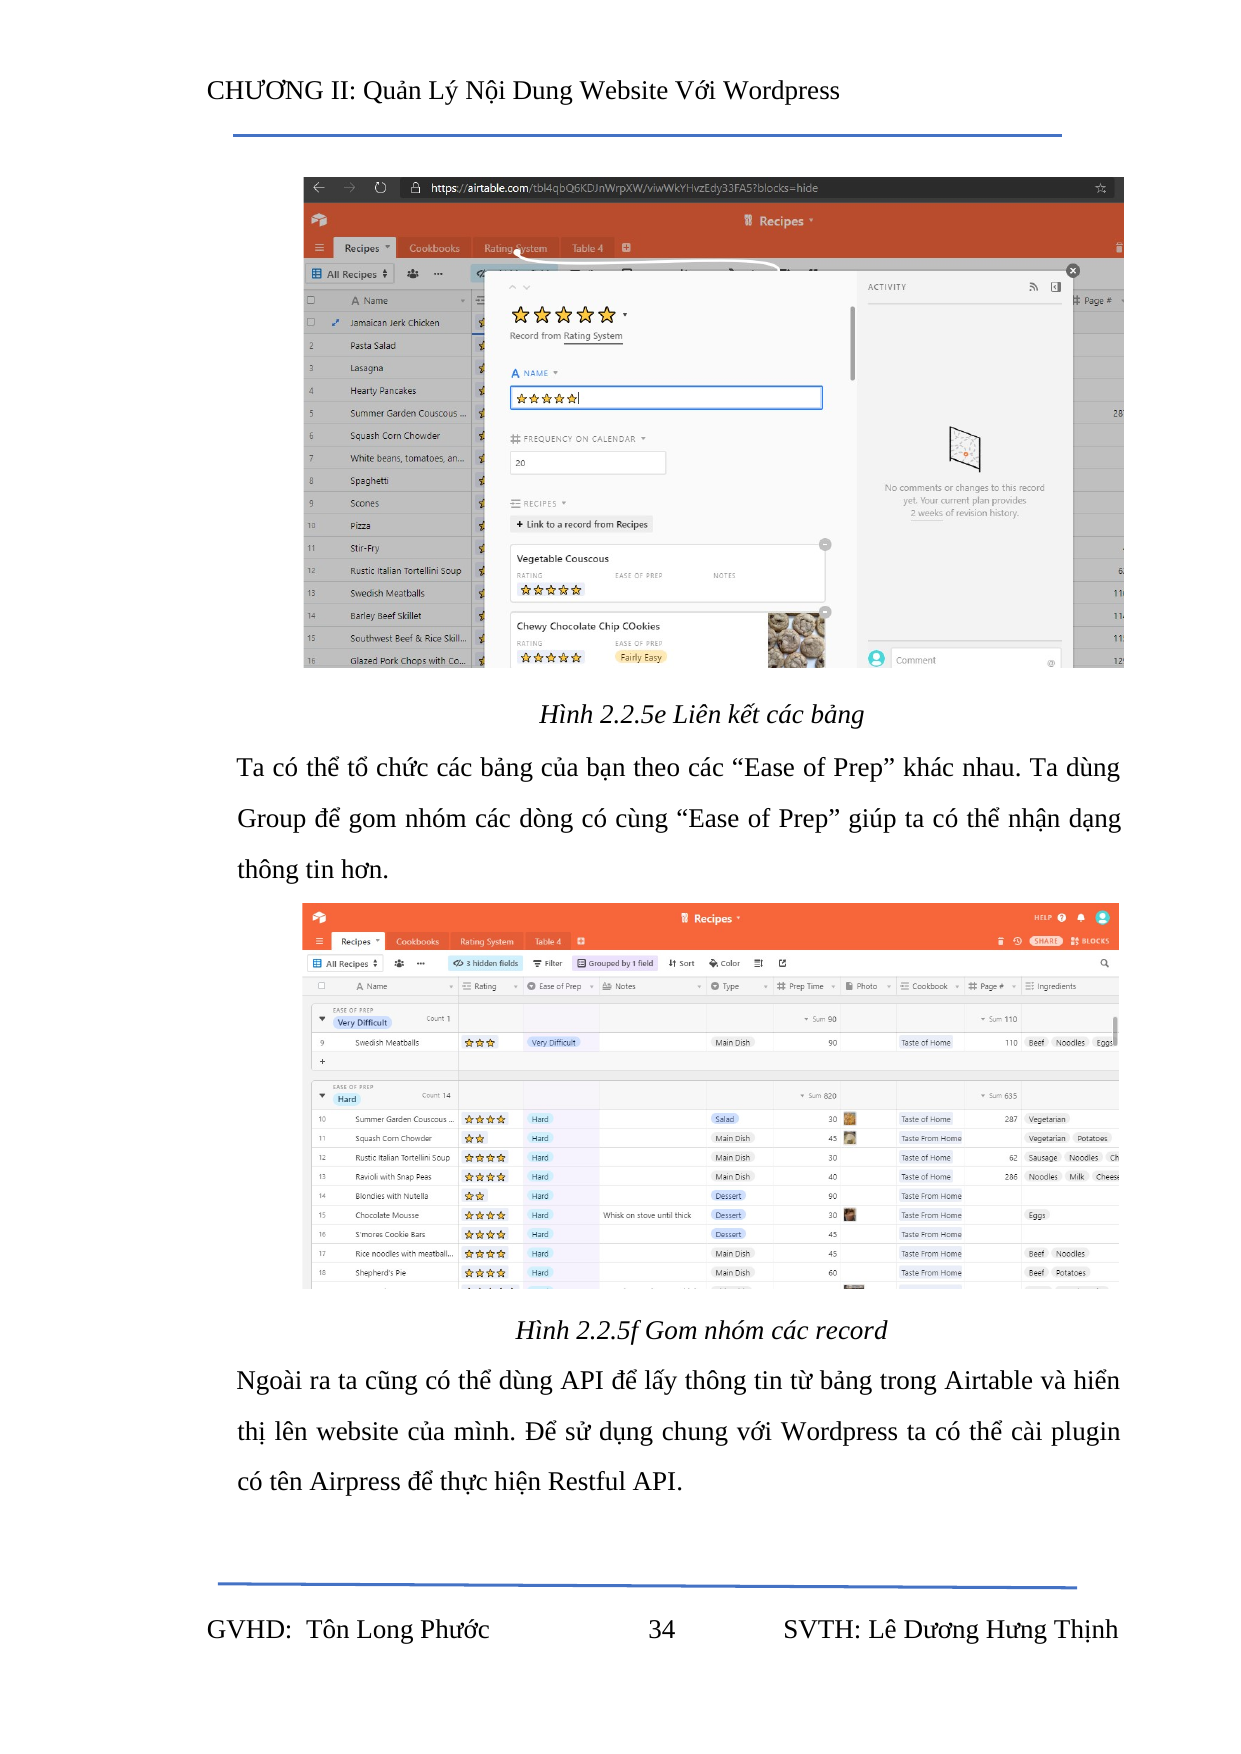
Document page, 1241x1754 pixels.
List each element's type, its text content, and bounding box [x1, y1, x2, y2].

picture [303, 177, 1124, 668]
text Ngoài ra ta cũng có thể dùng API để lấy thông tin từ bảng trong Airtable và hiển thị lên website của mình. Để sử dụng chung với Wordpress ta có thể cài plugin có tên Airpress để thực hiện Restful API. [236, 1364, 1122, 1496]
text Ta có thể tổ chức các bảng của bạn theo các “Ease of Prep” khác nhau. Ta dùng Group để gom nhóm các dòng có cùng “Ease of Prep” giúp ta có thể nhận dạng thông tin hơn. [236, 751, 1123, 884]
subtitle Hình 2.2.5e Liên kết các bảng [280, 698, 1123, 729]
subtitle Hình 2.2.5f Gom nhóm các record [280, 1314, 1122, 1346]
picture [302, 903, 1119, 1289]
